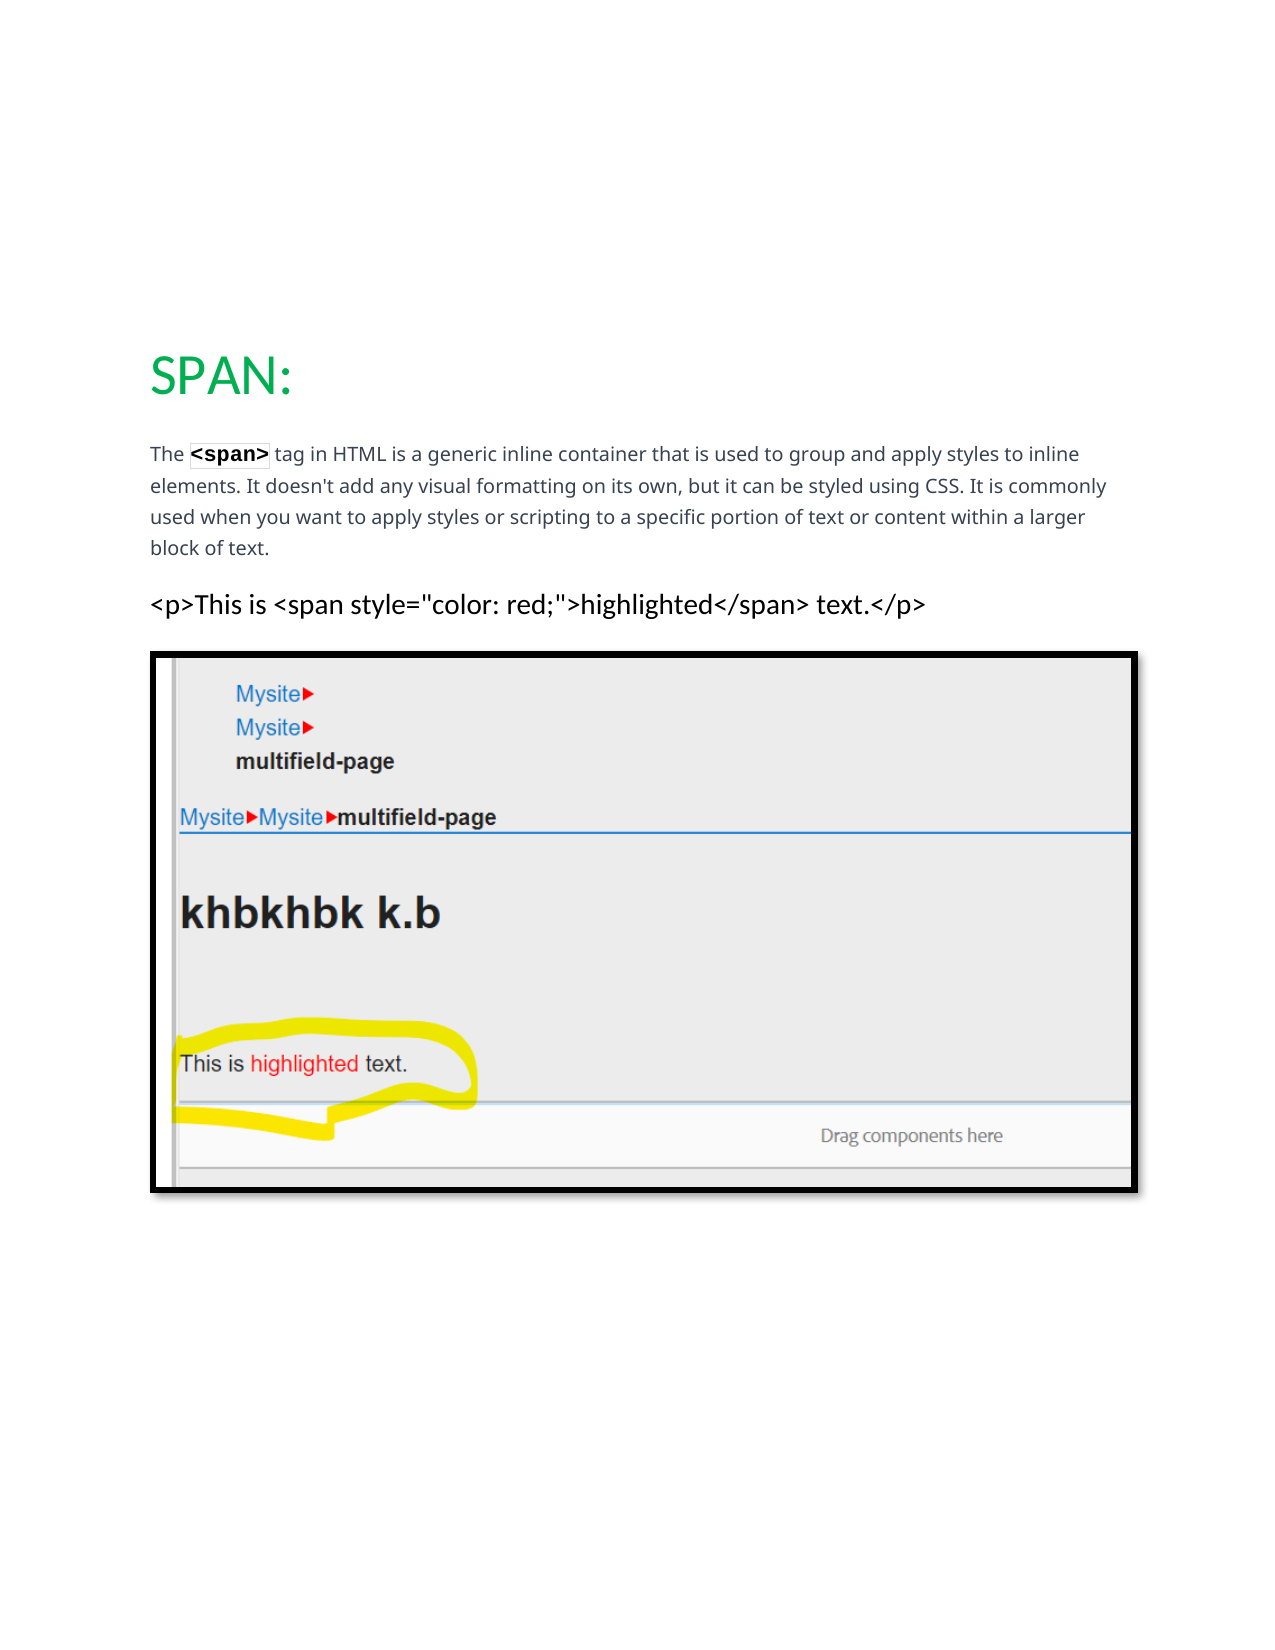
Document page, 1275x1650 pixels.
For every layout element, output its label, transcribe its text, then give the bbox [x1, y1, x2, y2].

text SPAN: [150, 338, 1125, 409]
picture [156, 658, 1131, 1187]
text The <span> tag in HTML is a generic inline container that is used to group and apply styles to inline elements. It doesn't add any visual formatting on its own, but it can be styled using CSS. It is commonly used when you want to apply styles or scripting to a specific portion of text or content within a larger block of text. [150, 441, 1125, 562]
text <p>This is <span style="color: red;">highlighted</span> text.</p> [150, 586, 1125, 622]
